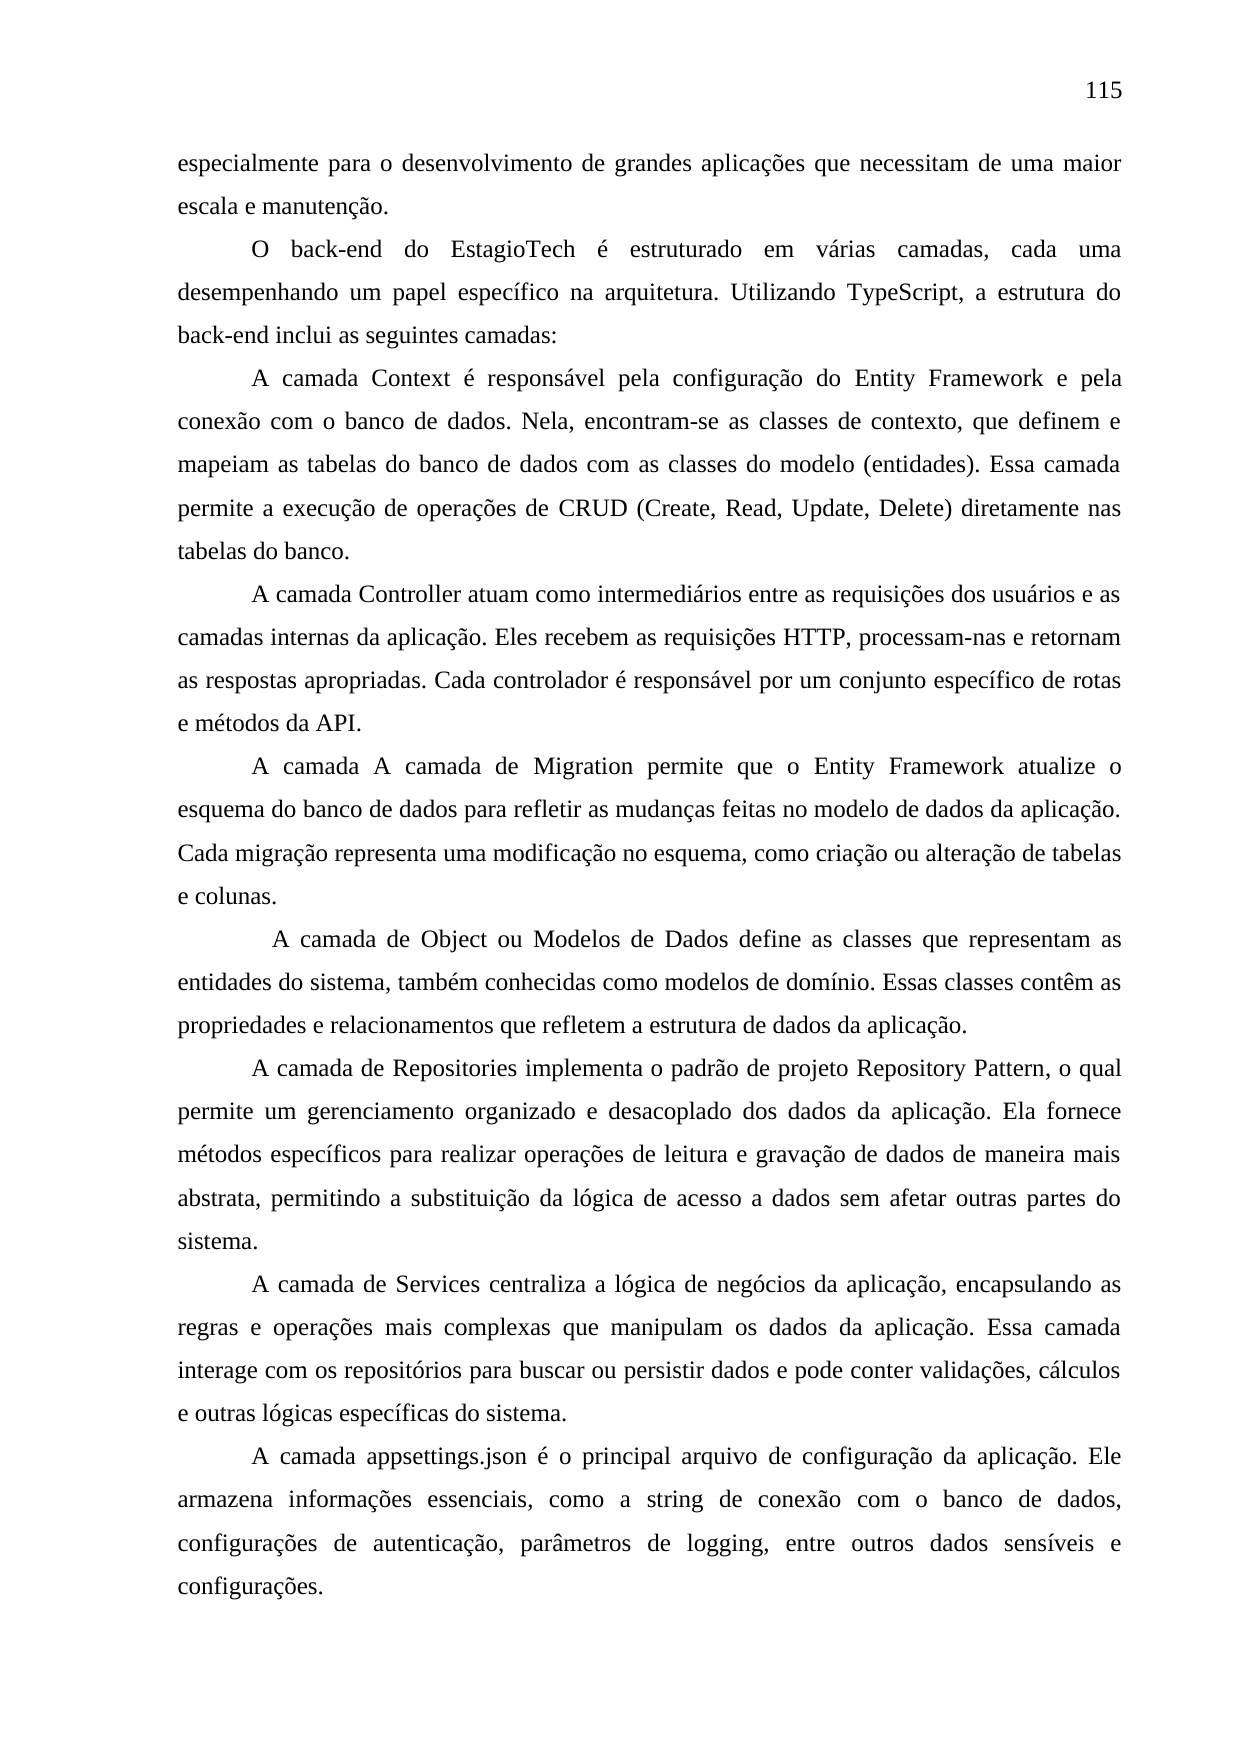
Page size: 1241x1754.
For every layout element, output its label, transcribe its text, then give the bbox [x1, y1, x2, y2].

text A camada Context é responsável pela configuração do Entity Framework e pela conexão com o banco de dados. Nela, encontram-se as classes de contexto, que definem e mapeiam as tabelas do banco de dados com as classes do modelo (entidades). Essa camada permite a execução de operações de CRUD (Create, Read, Update, Delete) diretamente nas tabelas do banco. [177, 363, 1122, 564]
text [177, 148, 1122, 219]
text O back-end do EstagioTech é estruturado em várias camadas, cada uma desempenhando um papel específico na arquitetura. Utilizando TypeScript, a estrutura do back-end inclui as seguintes camadas: [177, 234, 1122, 349]
text A camada A camada de Migration permite que o Entity Framework atualize o esquema do banco de dados para refletir as mudanças feitas no modelo de dados da aplicação. Cada migração representa uma modificação no esquema, como criação ou alteração de tabelas e colunas. [177, 751, 1122, 909]
text A camada Controller atuam como intermediários entre as requisições dos usuários e as camadas internas da aplicação. Eles recebem as requisições HTTP, processam-nas e retornam as respostas apropriadas. Cada controlador é responsável por um conjunto específico de rotas e métodos da API. [177, 579, 1122, 737]
text A camada appsettings.json é o principal arquivo de configuração da aplicação. Ele armazena informações essenciais, como a string de conexão com o banco de dados, configurações de autenticação, parâmetros de logging, entre outros dados sensíveis e configurações. [177, 1441, 1122, 1599]
text A camada de Repositories implementa o padrão de projeto Repository Pattern, o qual permite um gerenciamento organizado e desacoplado dos dados da aplicação. Ela fornece métodos específicos para realizar operações de leitura e gravação de dados de maneira mais abstrata, permitindo a substituição da lógica de acesso a dados sem afetar outras partes do sistema. [177, 1053, 1122, 1254]
text A camada de Object ou Modelos de Dados define as classes que representam as entidades do sistema, também conhecidas como modelos de domínio. Essas classes contêm as propriedades e relacionamentos que refletem a estrutura de dados da aplicação. [177, 924, 1122, 1039]
text A camada de Services centraliza a lógica de negócios da aplicação, encapsulando as regras e operações mais complexas que manipulam os dados da aplicação. Essa camada interage com os repositórios para buscar ou persistir dados e pode conter validações, cálculos e outras lógicas específicas do sistema. [177, 1269, 1122, 1427]
